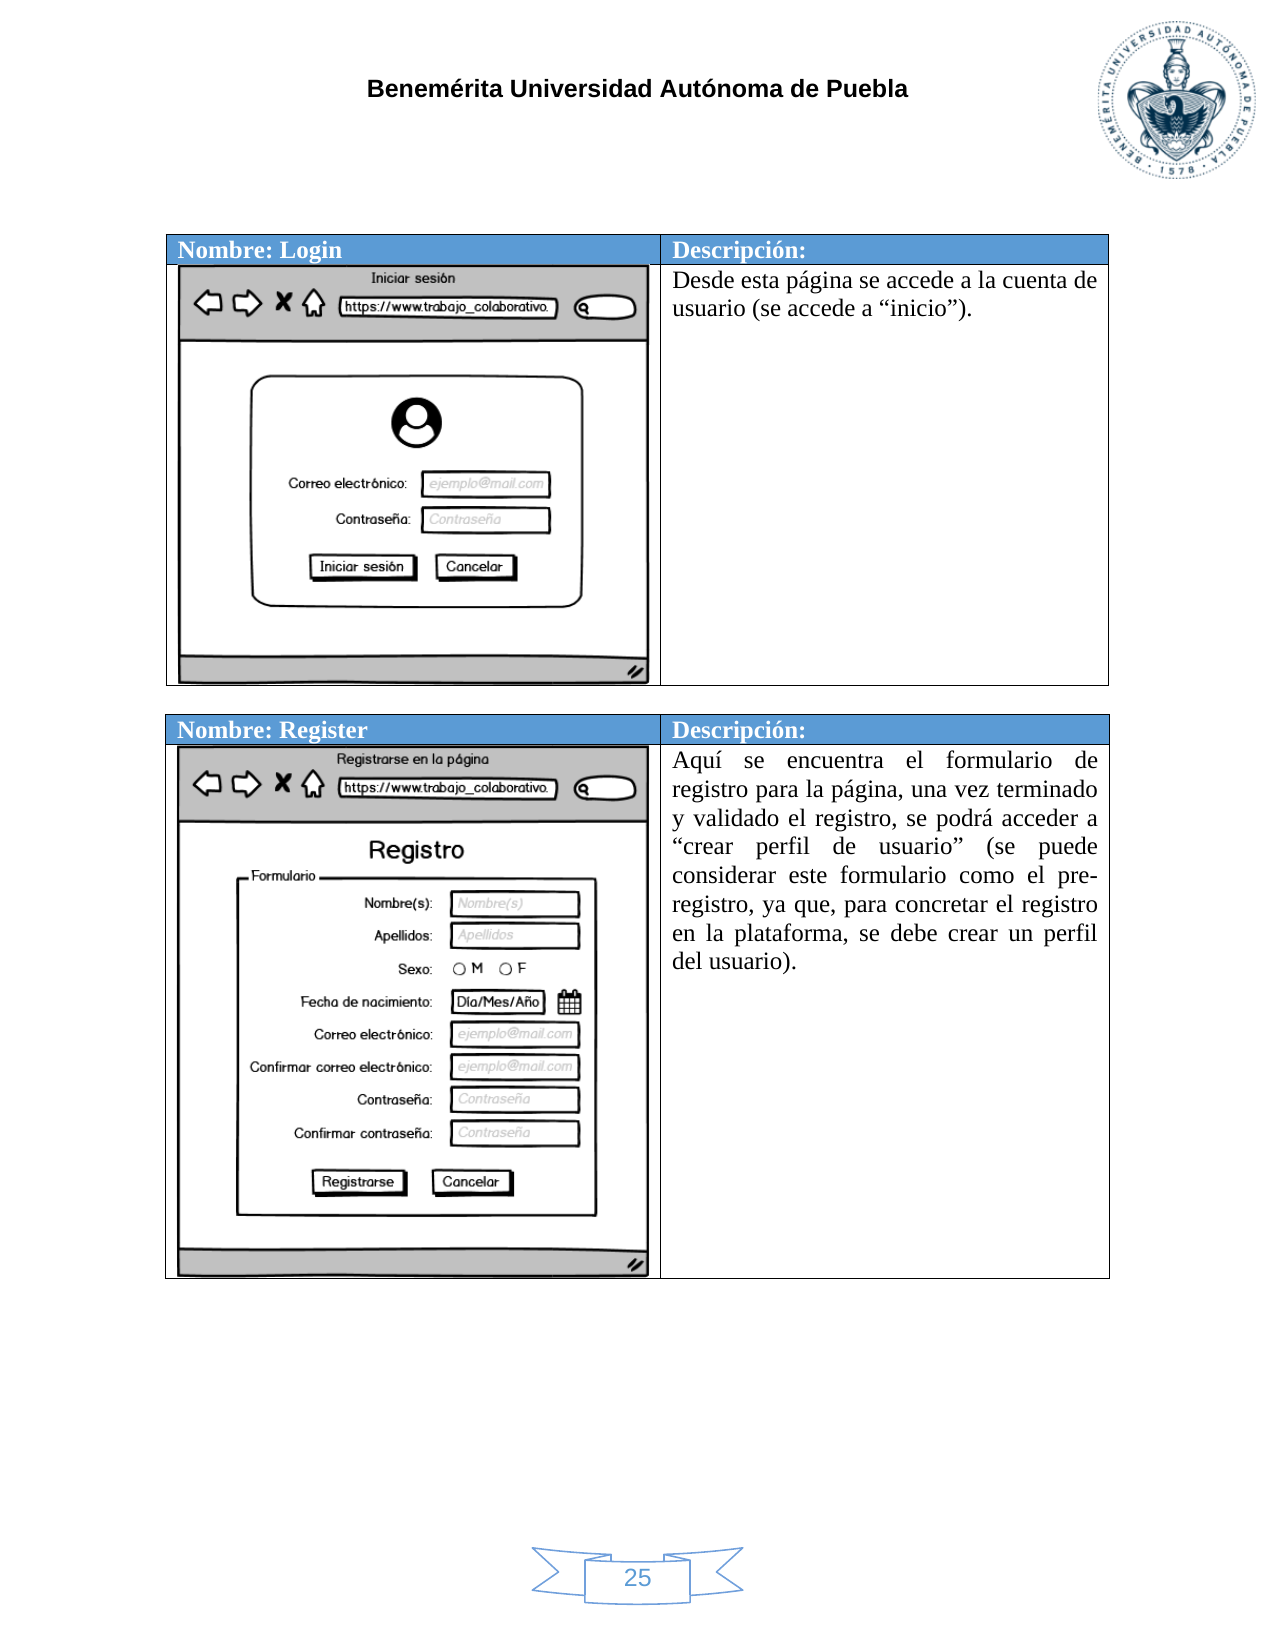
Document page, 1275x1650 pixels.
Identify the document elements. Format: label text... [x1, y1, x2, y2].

picture [1097, 21, 1256, 179]
picture [177, 264, 650, 685]
table_cell [167, 265, 177, 684]
table_cell Aquí se encuentra el formulario de registro para la página, una vez terminado y validado el registro, se podrá acceder a “crear perfil de usuario” (se puede considerar este formulario como el pre-registro, ya que, para concretar el registro en la plataforma, se debe crear un perfil del usuario). [661, 745, 1109, 1277]
table_header Descripción: [661, 715, 1109, 744]
table_cell [166, 745, 176, 1277]
table_cell Desde esta página se accede a la cuenta de usuario (se accede a “inicio”). [661, 265, 1108, 684]
table_cell [650, 265, 660, 684]
table_cell [650, 745, 660, 1277]
picture [176, 745, 650, 1278]
table_header Descripción: [661, 235, 1108, 264]
table_header Nombre: Login [167, 235, 660, 264]
table_header Nombre: Register [166, 715, 660, 744]
